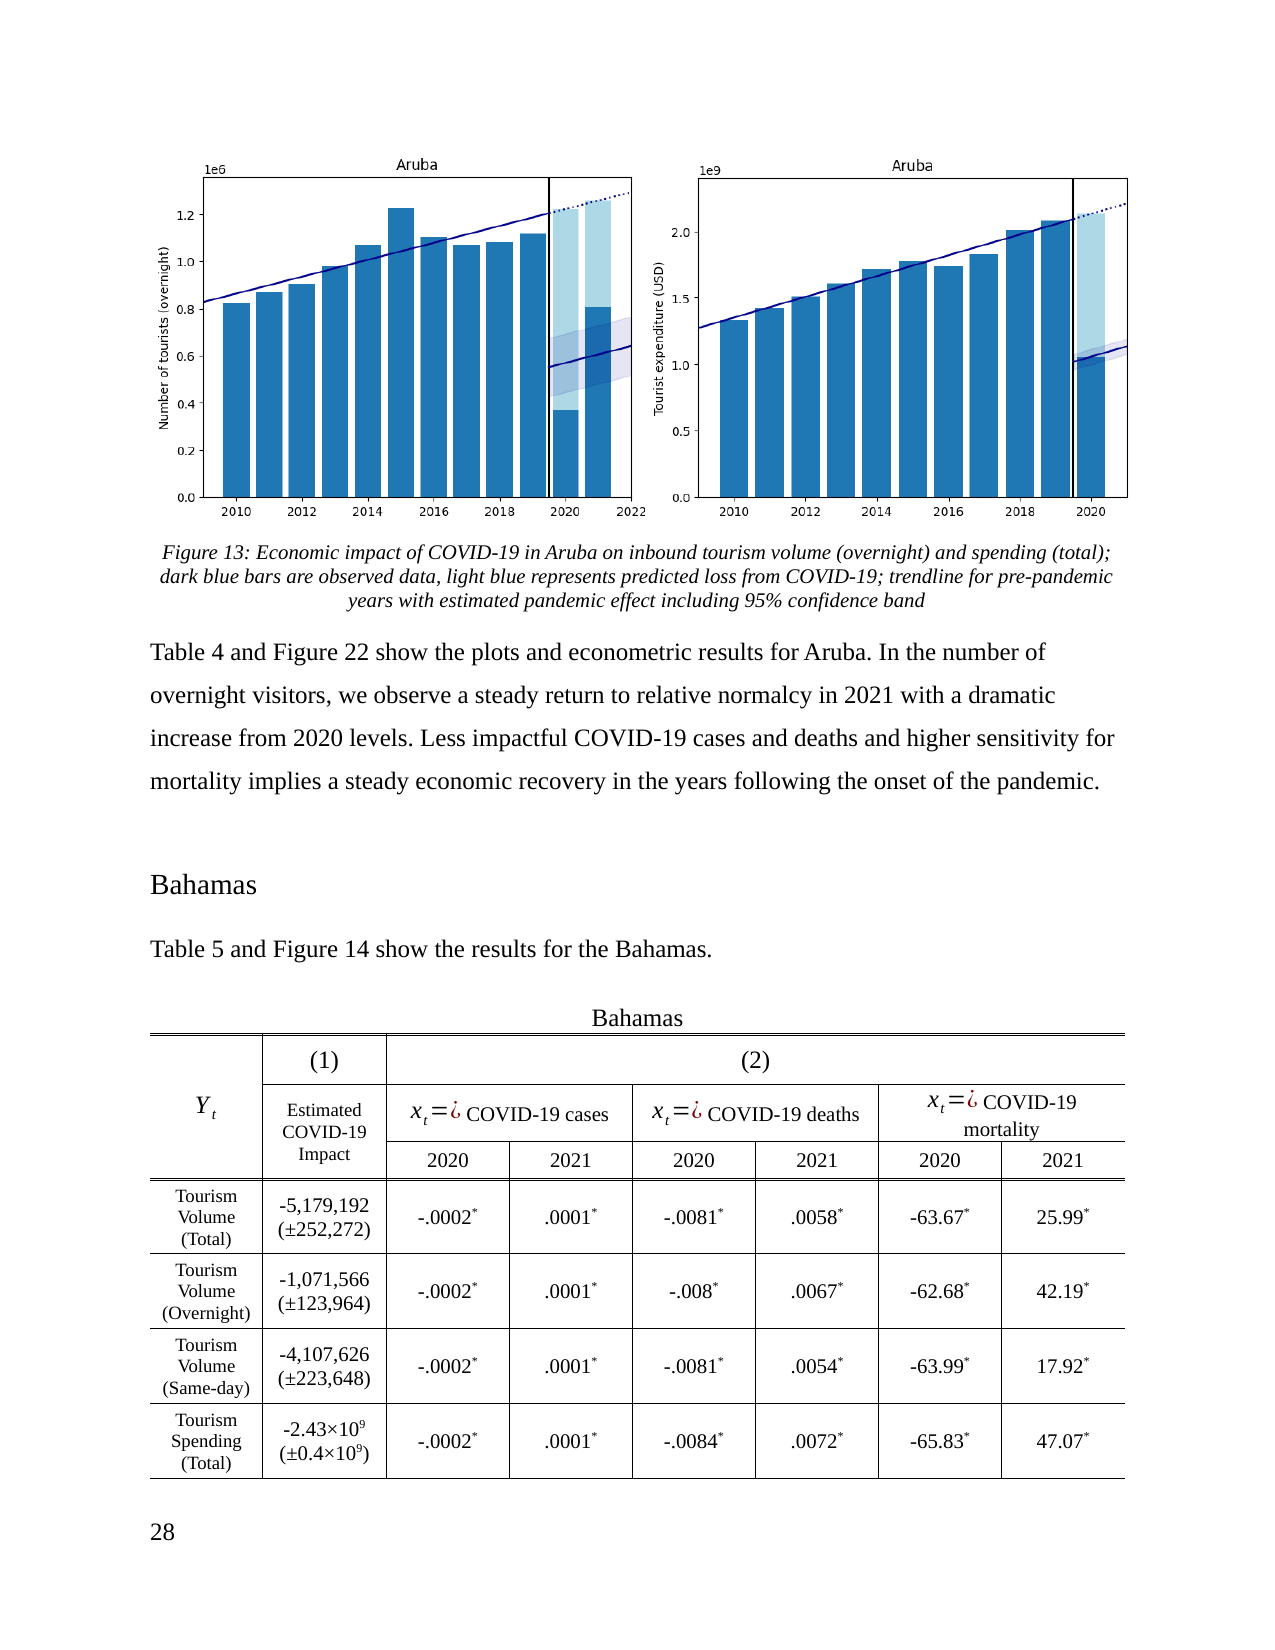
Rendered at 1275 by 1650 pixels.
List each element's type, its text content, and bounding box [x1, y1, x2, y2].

table_cell -63.99* [879, 1329, 1001, 1403]
table_cell -65.83* [879, 1404, 1001, 1478]
table_cell .0001* [510, 1404, 632, 1478]
table_cell -4,107,626 (±223,648) [263, 1329, 386, 1403]
table_cell .0001* [510, 1181, 632, 1253]
table_cell -.008* [633, 1254, 755, 1328]
table_cell (1) [263, 1036, 386, 1084]
table_cell .0072* [756, 1404, 878, 1478]
table_cell 25.99* [1002, 1181, 1124, 1253]
table_cell -.0084* [633, 1404, 755, 1478]
table_cell -5,179,192 (±252,272) [263, 1181, 386, 1253]
text Figure 13: Economic impact of COVID-19 in Aruba on inbound tourism volume (overnight) and spending (total); dark blue bars are observed data, light blue represents predicted loss from COVID-19; trendline for pre-pandemic years with estimated pandemic effect including 95% confidence band [150, 540, 1125, 612]
table_cell .0001* [510, 1329, 632, 1403]
table_cell 47.07* [1002, 1404, 1124, 1478]
subtitle Bahamas [150, 867, 1125, 901]
table_cell -.0002* [387, 1329, 509, 1403]
table_cell -.0081* [633, 1181, 755, 1253]
table_cell -.0002* [387, 1181, 509, 1253]
table_header Bahamas [150, 1003, 1124, 1033]
table_cell .0054* [756, 1329, 878, 1403]
table_cell 2020 [879, 1142, 1001, 1178]
table_cell COVID-19 deaths [633, 1085, 878, 1141]
table_cell Tourism Spending (Total) [150, 1404, 262, 1478]
table_cell 42.19* [1002, 1254, 1124, 1328]
table_cell 2021 [1002, 1142, 1124, 1178]
table_cell 2020 [387, 1142, 509, 1178]
table_cell COVID-19 mortality [879, 1085, 1124, 1141]
table_cell Tourism Volume (Same-day) [150, 1329, 262, 1403]
table_cell 2021 [510, 1142, 632, 1178]
table_cell COVID-19 cases [387, 1085, 632, 1141]
table_cell -.0002* [387, 1404, 509, 1478]
table_cell 2021 [756, 1142, 878, 1178]
table_cell -2.43×109 (±0.4×109) [263, 1404, 386, 1478]
table_cell 17.92* [1002, 1329, 1124, 1403]
table_cell -.0081* [633, 1329, 755, 1403]
table_cell Tourism Volume (Total) [150, 1181, 262, 1253]
table_cell Tourism Volume (Overnight) [150, 1254, 262, 1328]
table_cell -62.68* [879, 1254, 1001, 1328]
table_cell .0001* [510, 1254, 632, 1328]
table_cell [150, 1036, 262, 1178]
table_cell .0058* [756, 1181, 878, 1253]
picture [150, 149, 1135, 526]
table_cell -1,071,566 (±123,964) [263, 1254, 386, 1328]
table_cell Estimated COVID-19 Impact [263, 1085, 386, 1178]
table_cell (2) [387, 1036, 1124, 1084]
table_cell 2020 [633, 1142, 755, 1178]
table_cell -.0002* [387, 1254, 509, 1328]
table_cell .0067* [756, 1254, 878, 1328]
text Table 5 and Figure 14 show the results for the Bahamas. [150, 934, 1125, 963]
table_cell -63.67* [879, 1181, 1001, 1253]
